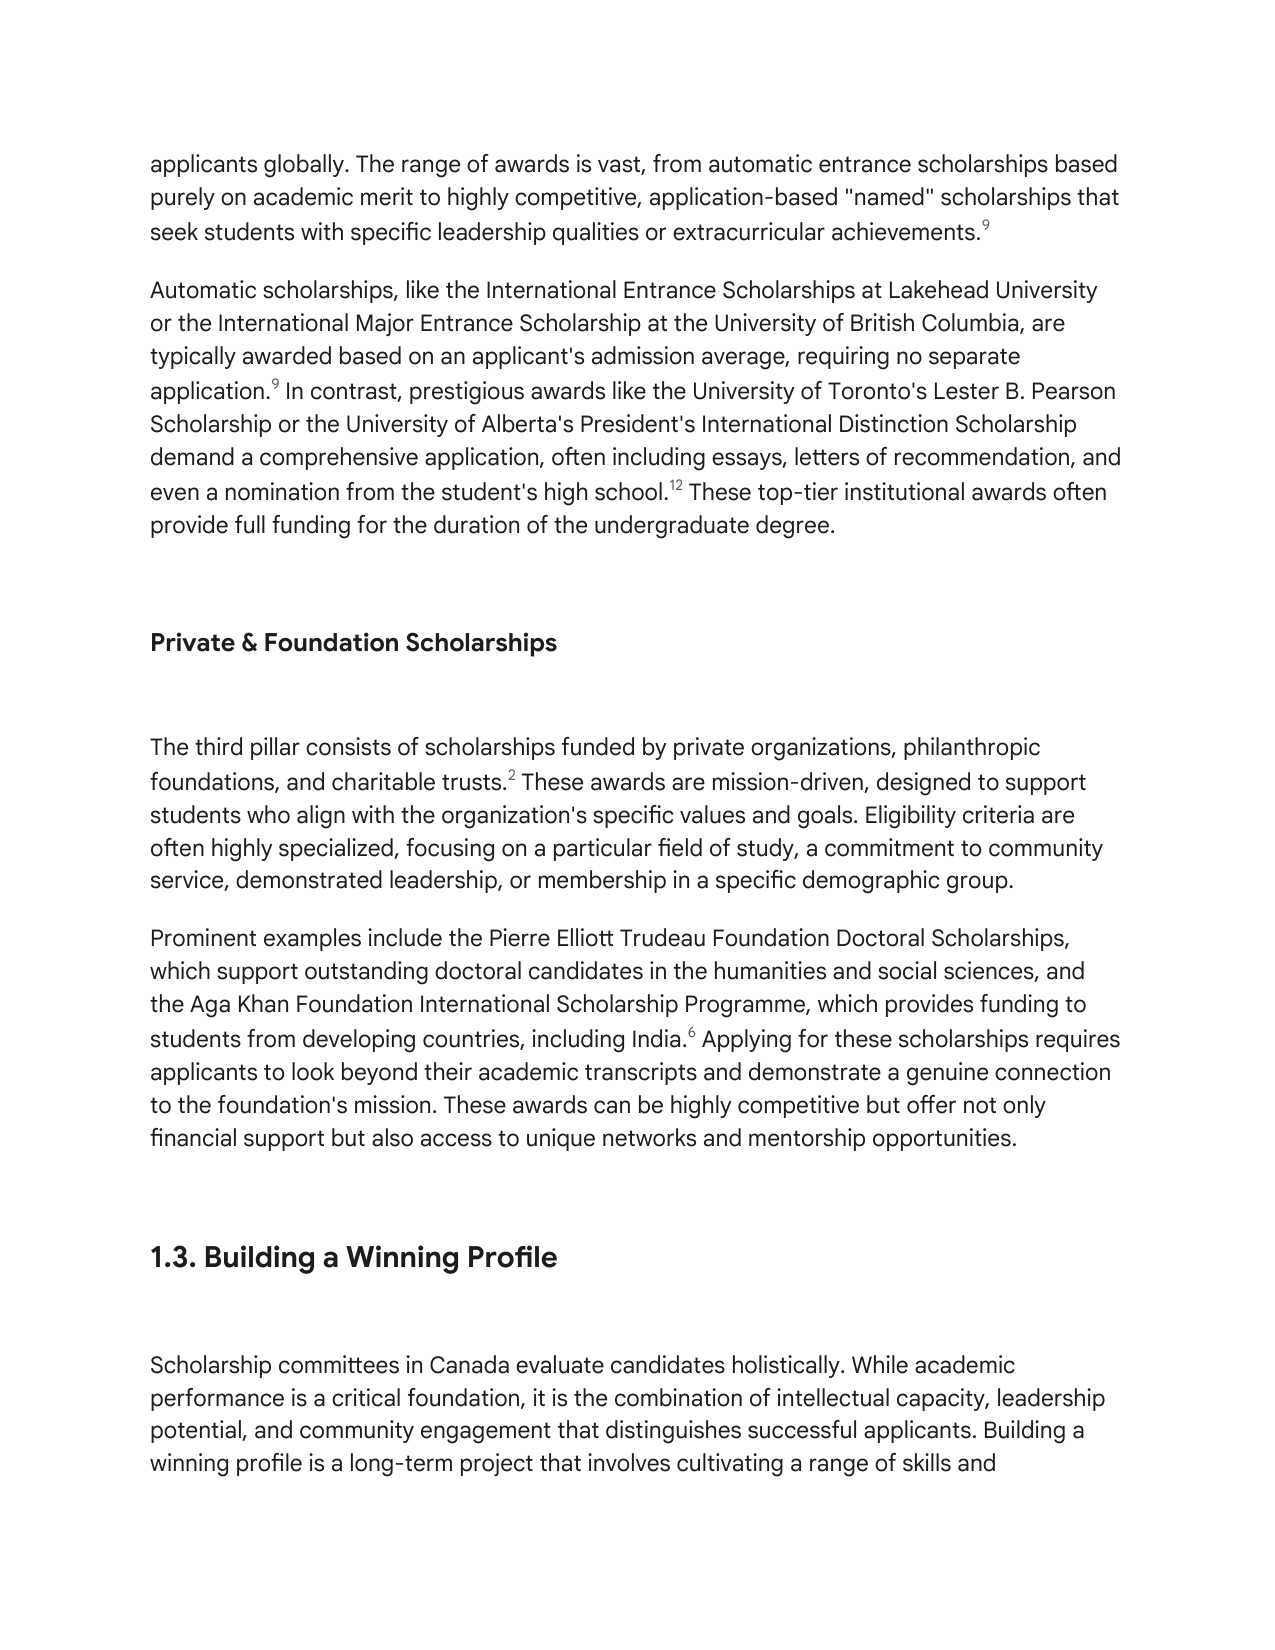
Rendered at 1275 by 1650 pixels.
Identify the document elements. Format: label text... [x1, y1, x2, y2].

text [150, 150, 1125, 247]
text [150, 1351, 1125, 1478]
text The third pillar consists of scholarships funded by private organizations, philanthropic foundations, and charitable trusts.2 These awards are mission-driven, designed to support students who align with the organization's specific values and goals. Eligibility criteria are often highly specialized, focusing on a particular field of study, a commitment to community service, demonstrated leadership, or membership in a specific demographic group. [150, 733, 1125, 896]
subtitle Private & Foundation Scholarships [150, 627, 1125, 658]
subtitle 1.3. Building a Winning Profile [150, 1239, 1125, 1276]
text Automatic scholarships, like the International Entrance Scholarships at Lakehead University or the International Major Entrance Scholarship at the University of British Columbia, are typically awarded based on an applicant's admission average, requiring no separate application.9 In contrast, prestigious awards like the University of Toronto's Lester B. Pearson Scholarship or the University of Alberta's President's International Distinction Scholarship demand a comprehensive application, often including essays, letters of recommendation, and even a nomination from the student's high school.12 These top-tier institutional awards often provide full funding for the duration of the undergraduate degree. [150, 277, 1125, 540]
text Prominent examples include the Pierre Elliott Trudeau Foundation Doctoral Scholarships, which support outstanding doctoral candidates in the humanities and social sciences, and the Aga Khan Foundation International Scholarship Programme, which provides funding to students from developing countries, including India.6 Applying for these scholarships requires applicants to look beyond their academic transcripts and demonstrate a genuine connection to the foundation's mission. These awards can be highly competitive but offer not only financial support but also access to unique networks and mentorship opportunities. [150, 924, 1125, 1152]
